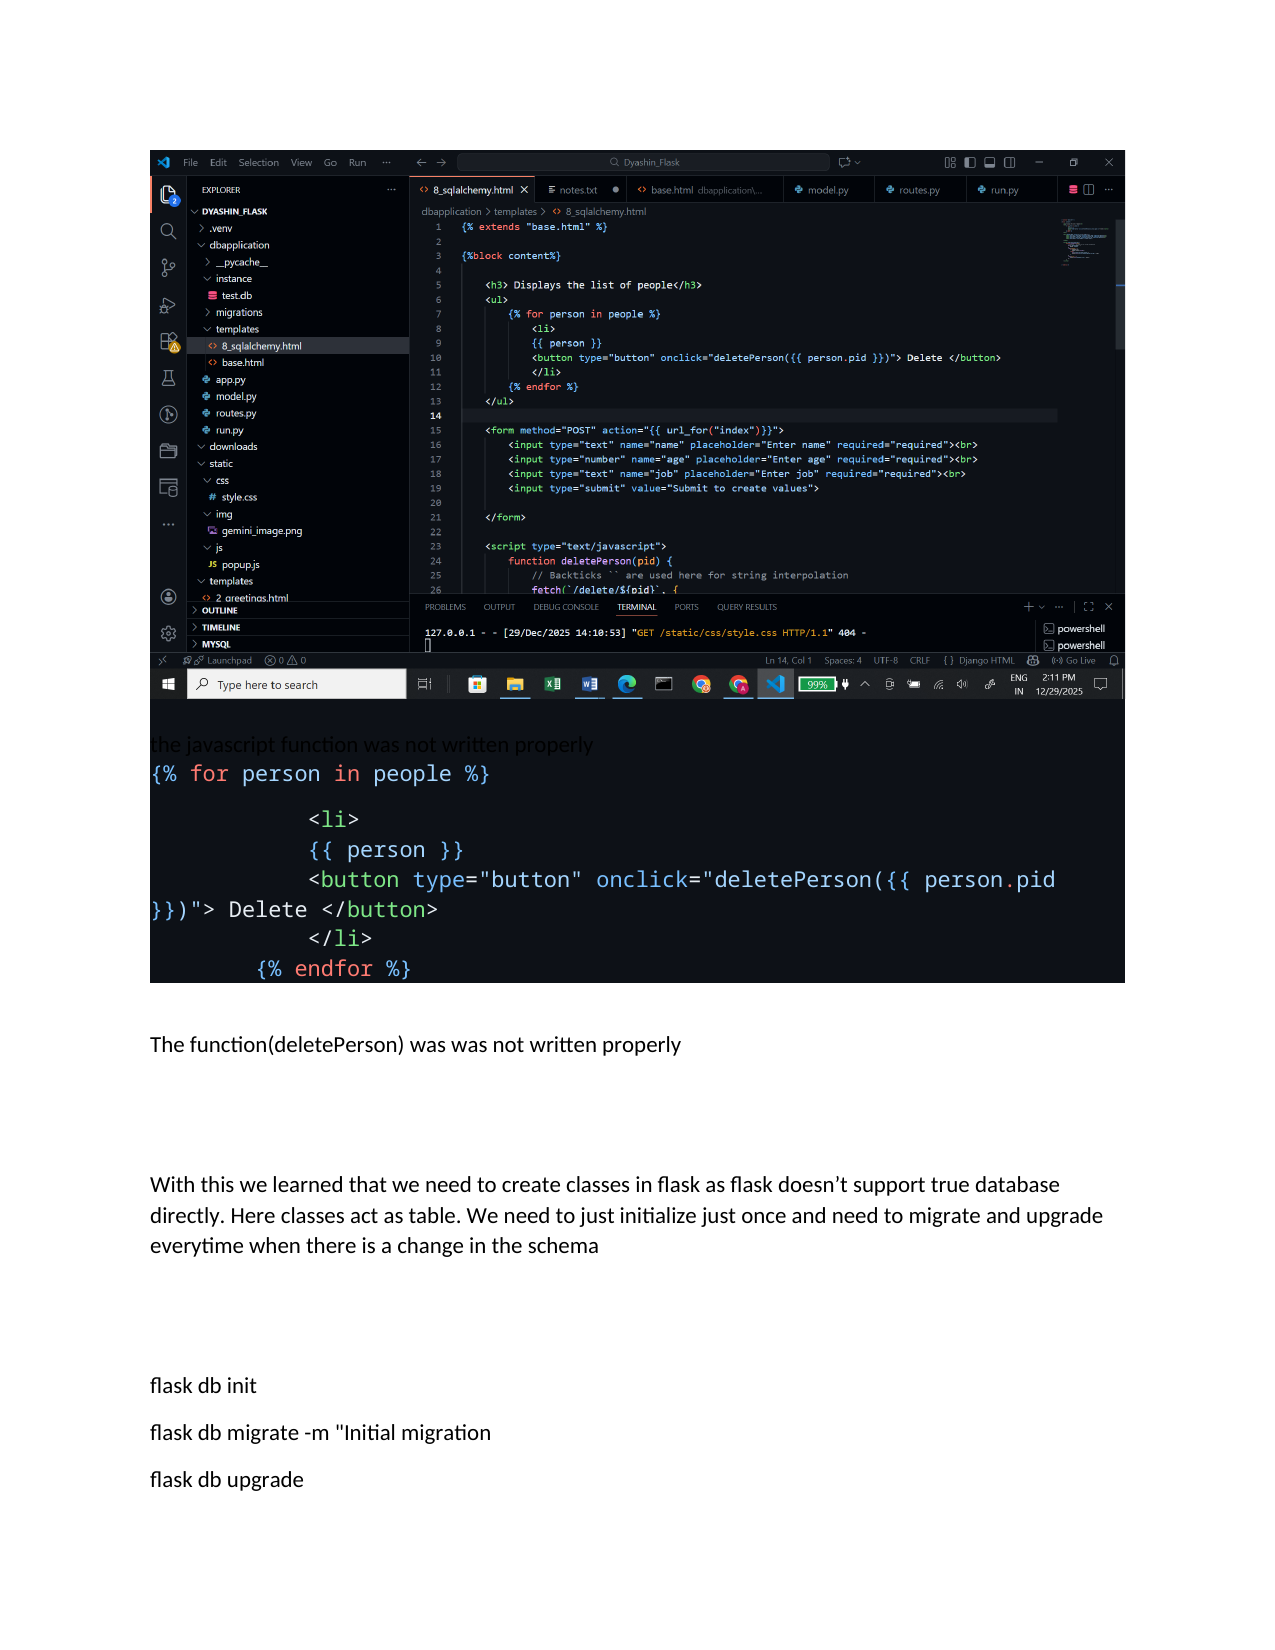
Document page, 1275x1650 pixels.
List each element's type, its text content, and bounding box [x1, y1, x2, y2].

text flask db migrate -m "Initial migration [150, 1418, 1125, 1446]
text The function(deletePerson) was was not written properly [150, 1030, 1125, 1058]
text {% endfor %} [150, 953, 1125, 983]
picture [150, 150, 1125, 699]
text </li> [150, 923, 1125, 953]
text flask db upgrade [150, 1465, 1125, 1493]
text the javascript function was not written properly {% for person in people %} [150, 699, 1125, 788]
text <button type="button" onclick="deletePerson({{ person.pid }})"> Delete </button> [150, 864, 1125, 923]
text {{ person }} [150, 834, 1125, 864]
text <li> [150, 804, 1125, 834]
text With this we learned that we need to create classes in flask as flask doesn’t support true database directly. Here classes act as table. We need to just initialize just once and need to migrate and upgrade everytime when there is a change in the schema [150, 1171, 1125, 1259]
text flask db init [150, 1372, 1125, 1399]
